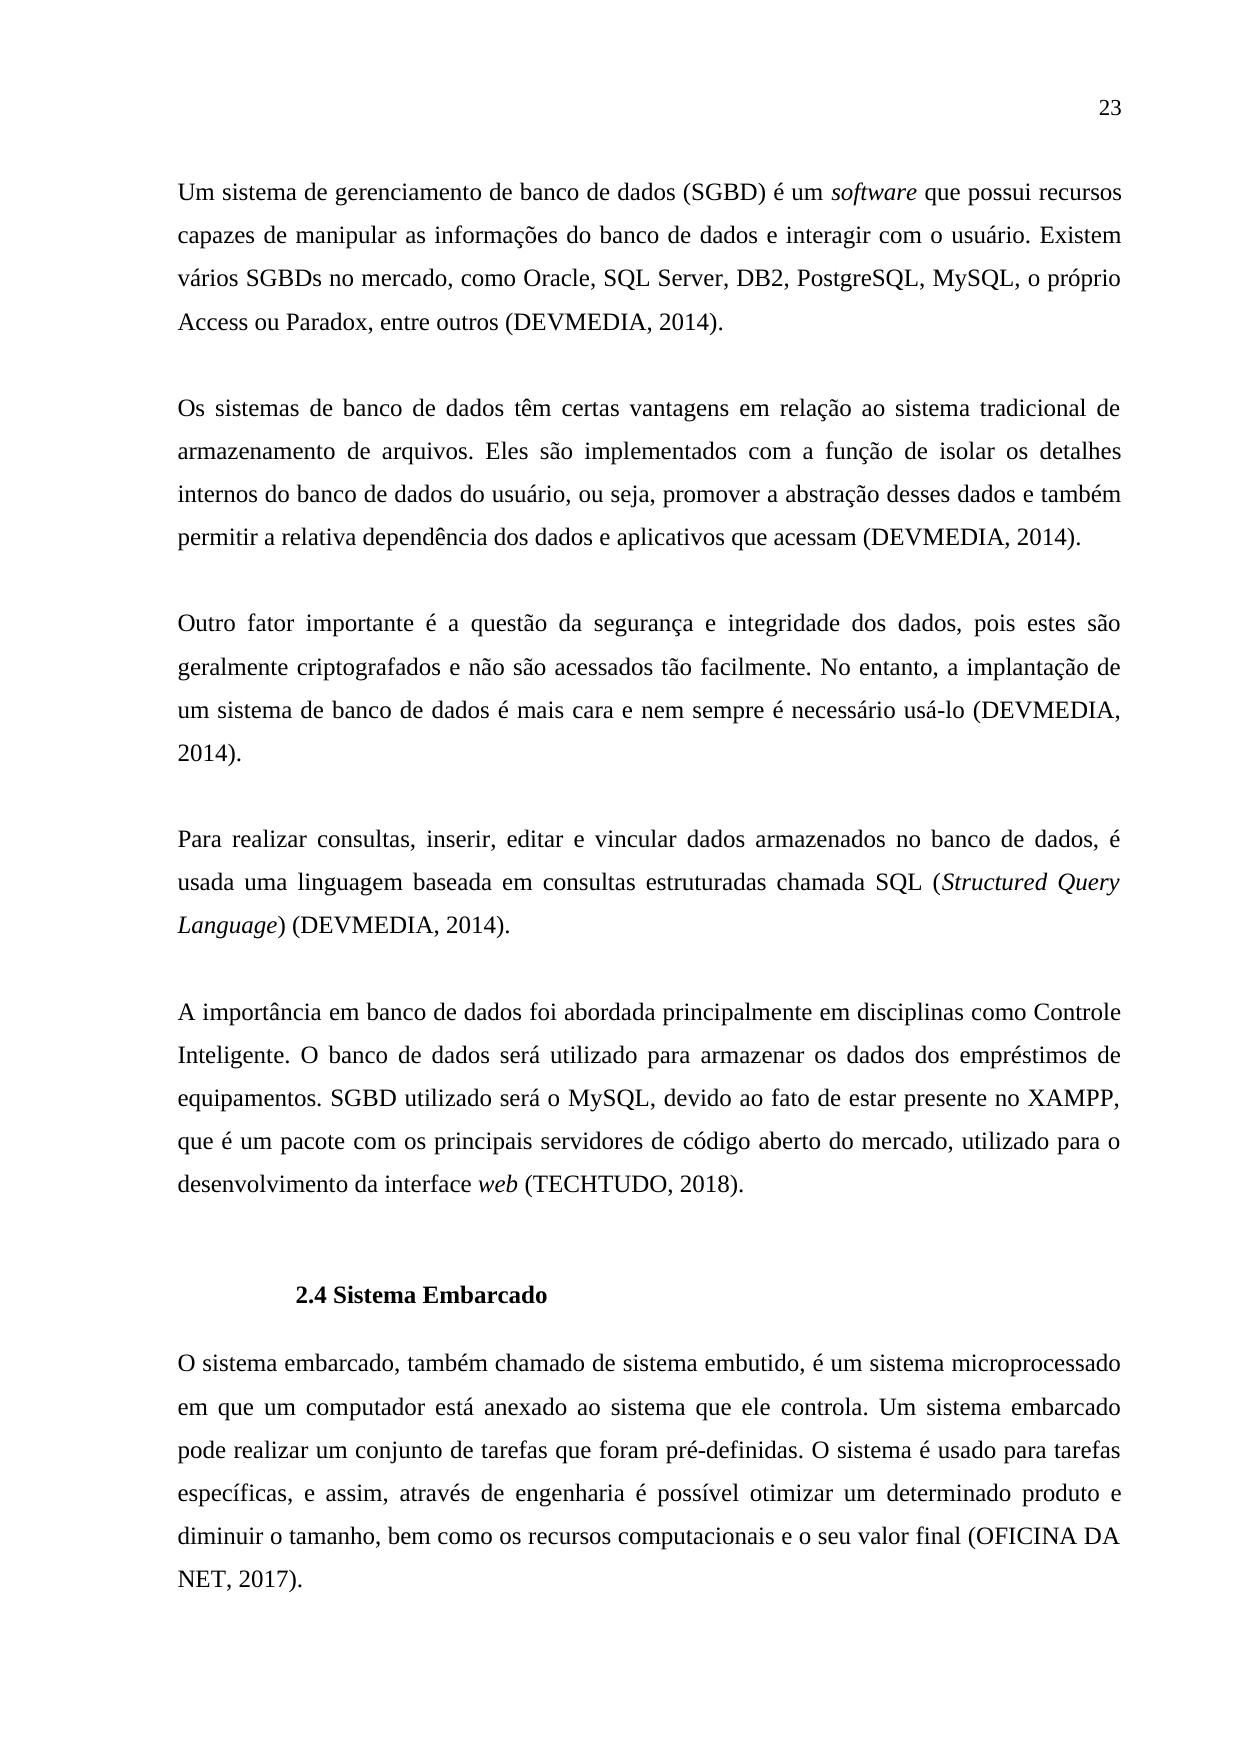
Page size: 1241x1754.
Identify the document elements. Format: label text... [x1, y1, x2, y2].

text Os sistemas de banco de dados têm certas vantagens em relação ao sistema tradicional de armazenamento de arquivos. Eles são implementados com a função de isolar os detalhes internos do banco de dados do usuário, ou seja, promover a abstração desses dados e também permitir a relativa dependência dos dados e aplicativos que acessam (DEVMEDIA, 2014). [177, 393, 1122, 551]
text Para realizar consultas, inserir, editar e vincular dados armazenados no banco de dados, é usada uma linguagem baseada em consultas estruturadas chamada SQL (Structured Query Language) (DEVMEDIA, 2014). [177, 824, 1122, 939]
text Um sistema de gerenciamento de banco de dados (SGBD) é um software que possui recursos capazes de manipular as informações do banco de dados e interagir com o usuário. Existem vários SGBDs no mercado, como Oracle, SQL Server, DB2, PostgreSQL, MySQL, o próprio Access ou Paradox, entre outros (DEVMEDIA, 2014). [177, 177, 1122, 335]
text O sistema embarcado, também chamado de sistema embutido, é um sistema microprocessado em que um computador está anexado ao sistema que ele controla. Um sistema embarcado pode realizar um conjunto de tarefas que foram pré-definidas. O sistema é usado para tarefas específicas, e assim, através de engenharia é possível otimizar um determinado produto e diminuir o tamanho, bem como os recursos computacionais e o seu valor final (OFICINA DA NET, 2017). [177, 1348, 1122, 1593]
text A importância em banco de dados foi abordada principalmente em disciplinas como Controle Inteligente. O banco de dados será utilizado para armazenar os dados dos empréstimos de equipamentos. SGBD utilizado será o MySQL, devido ao fato de estar presente no XAMPP, que é um pacote com os principais servidores de código aberto do mercado, utilizado para o desenvolvimento da interface web (TECHTUDO, 2018). [177, 997, 1122, 1198]
text Outro fator importante é a questão da segurança e integridade dos dados, pois estes são geralmente criptografados e não são acessados tão facilmente. No entanto, a implantação de um sistema de banco de dados é mais cara e nem sempre é necessário usá-lo (DEVMEDIA, 2014). [177, 608, 1122, 767]
subtitle Sistema Embarcado [295, 1280, 1122, 1309]
